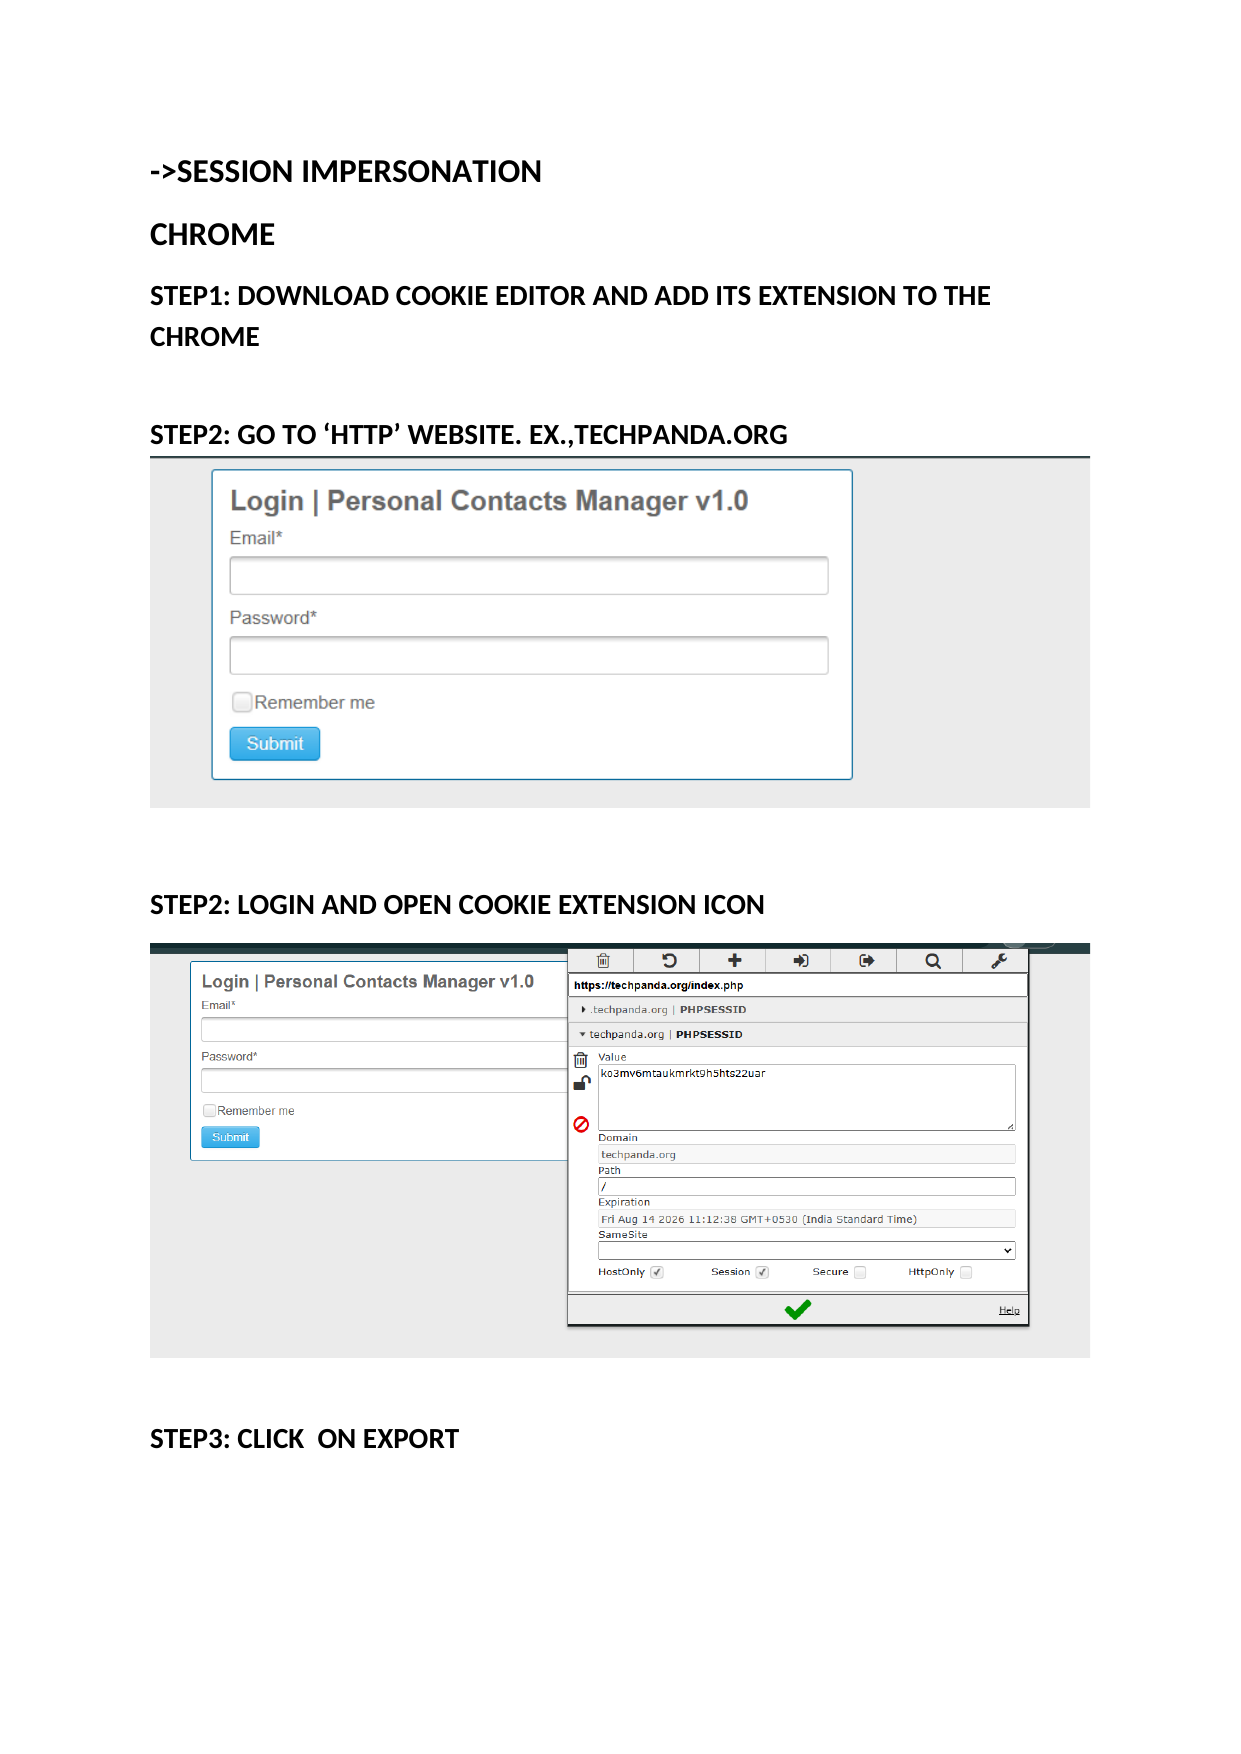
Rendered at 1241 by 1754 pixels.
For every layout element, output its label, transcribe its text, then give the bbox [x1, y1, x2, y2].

text CHROME [150, 213, 1090, 254]
text STEP3: CLICK ON EXPORT [150, 1379, 1090, 1455]
text ->SESSION IMPERSONATION [150, 150, 1090, 191]
text STEP2: GO TO ‘HTTP’ WEBSITE. EX.,TECHPANDA.ORG [150, 375, 1090, 456]
picture [150, 943, 1091, 1358]
text STEP2: LOGIN AND OPEN COOKIE EXTENSION ICON [150, 886, 1090, 922]
picture [150, 456, 1091, 808]
text STEP1: DOWNLOAD COOKIE EDITOR AND ADD ITS EXTENSION TO THE CHROME [150, 277, 1090, 353]
